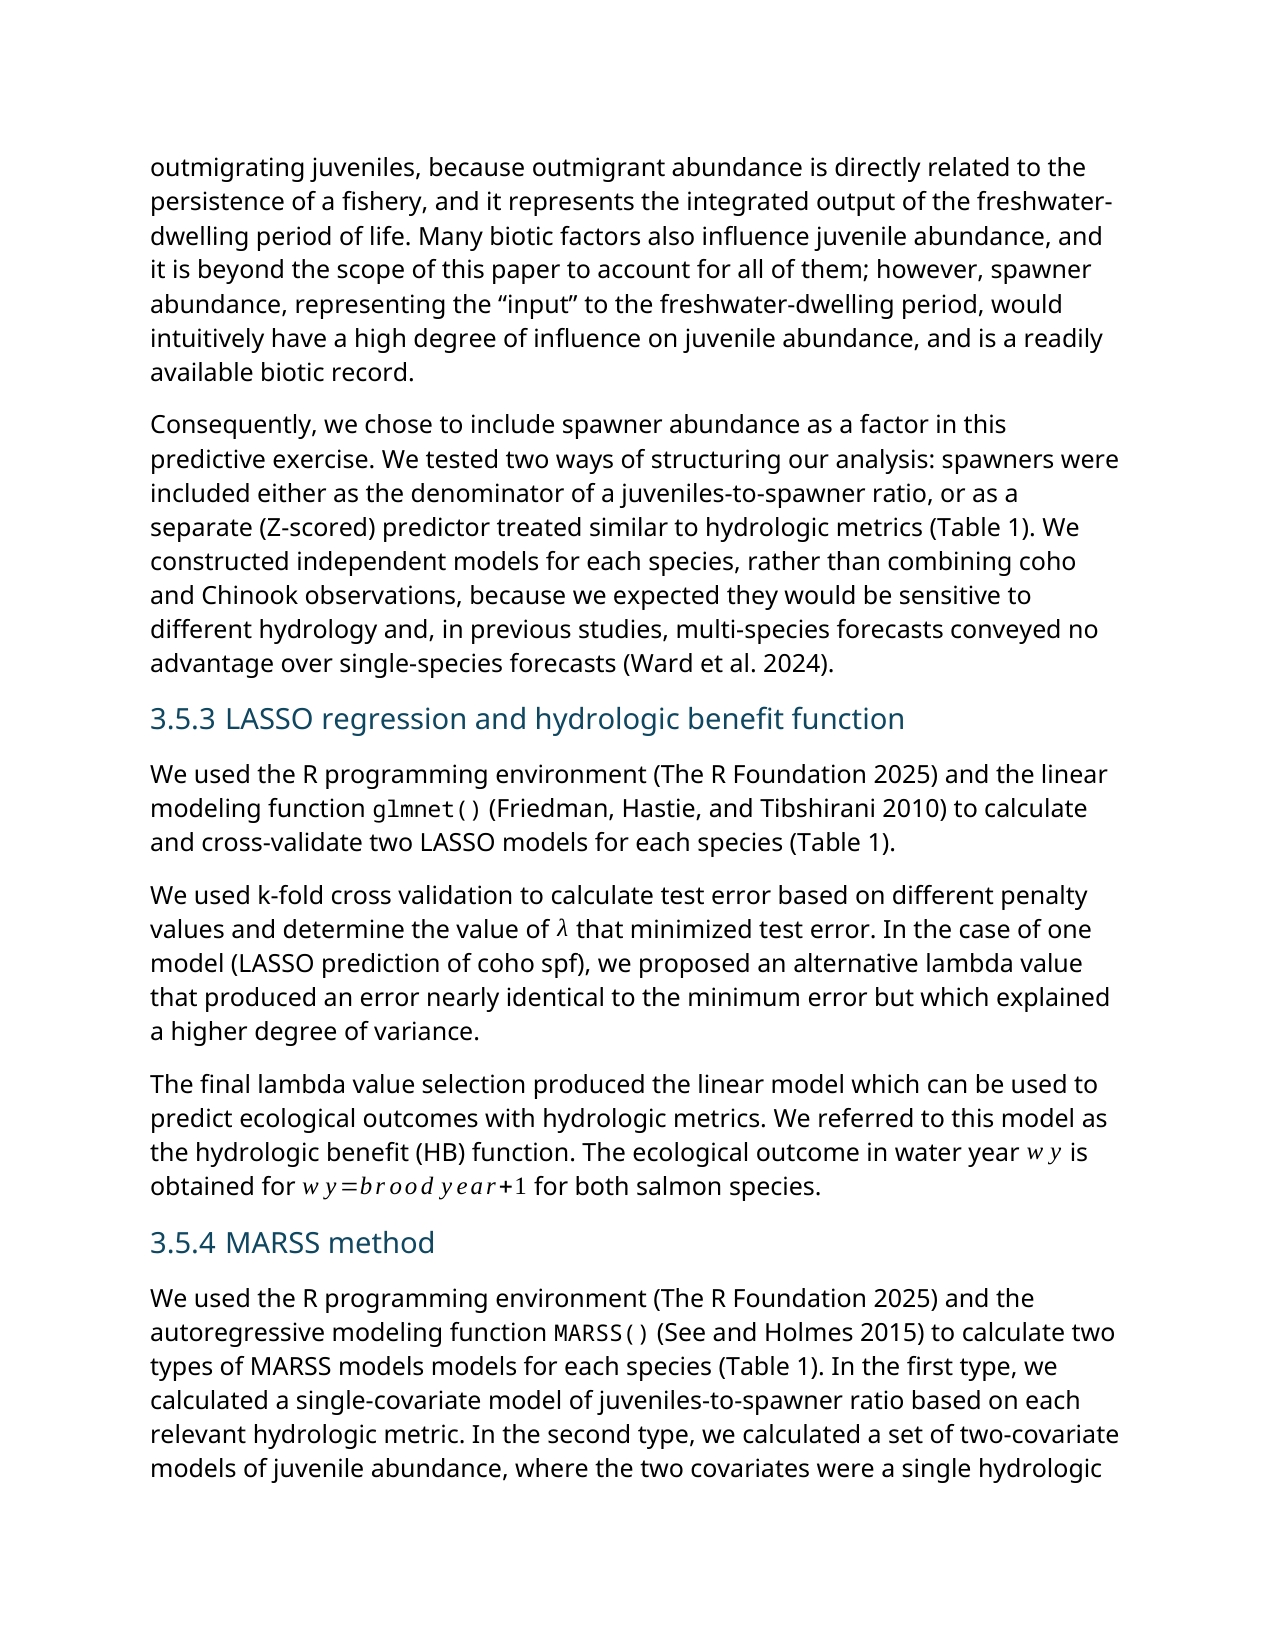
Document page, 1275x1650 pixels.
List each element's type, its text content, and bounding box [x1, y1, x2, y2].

text Consequently, we chose to include spawner abundance as a factor in this predictive exercise. We tested two ways of structuring our analysis: spawners were included either as the denominator of a juveniles-to-spawner ratio, or as a separate (Z-scored) predictor treated similar to hydrologic metrics (Table 1). We constructed independent models for each species, rather than combining coho and Chinook observations, because we expected they would be sensitive to different hydrology and, in previous studies, multi-species forecasts conveyed no advantage over single-species forecasts (Ward et al. 2024). [150, 407, 1125, 680]
text We used the R programming environment (The R Foundation 2025) and the linear modeling function glmnet() (Friedman, Hastie, and Tibshirani 2010) to calculate and cross-validate two LASSO models for each species (Table 1). [150, 757, 1125, 859]
text We used k-fold cross validation to calculate test error based on different penalty values and determine the value of that minimized test error. In the case of one model (LASSO prediction of coho spf), we proposed an alternative lambda value that produced an error nearly identical to the minimum error but which explained a higher degree of variance. [150, 878, 1125, 1048]
subtitle 3.5.4 MARSS method [150, 1222, 1125, 1262]
subtitle 3.5.3 LASSO regression and hydrologic benefit function [150, 698, 1125, 738]
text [150, 150, 1125, 388]
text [150, 1280, 1125, 1485]
text The final lambda value selection produced the linear model which can be used to predict ecological outcomes with hydrologic metrics. We referred to this model as the hydrologic benefit (HB) function. The ecological outcome in water year is obtained for for both salmon species. [150, 1067, 1125, 1203]
